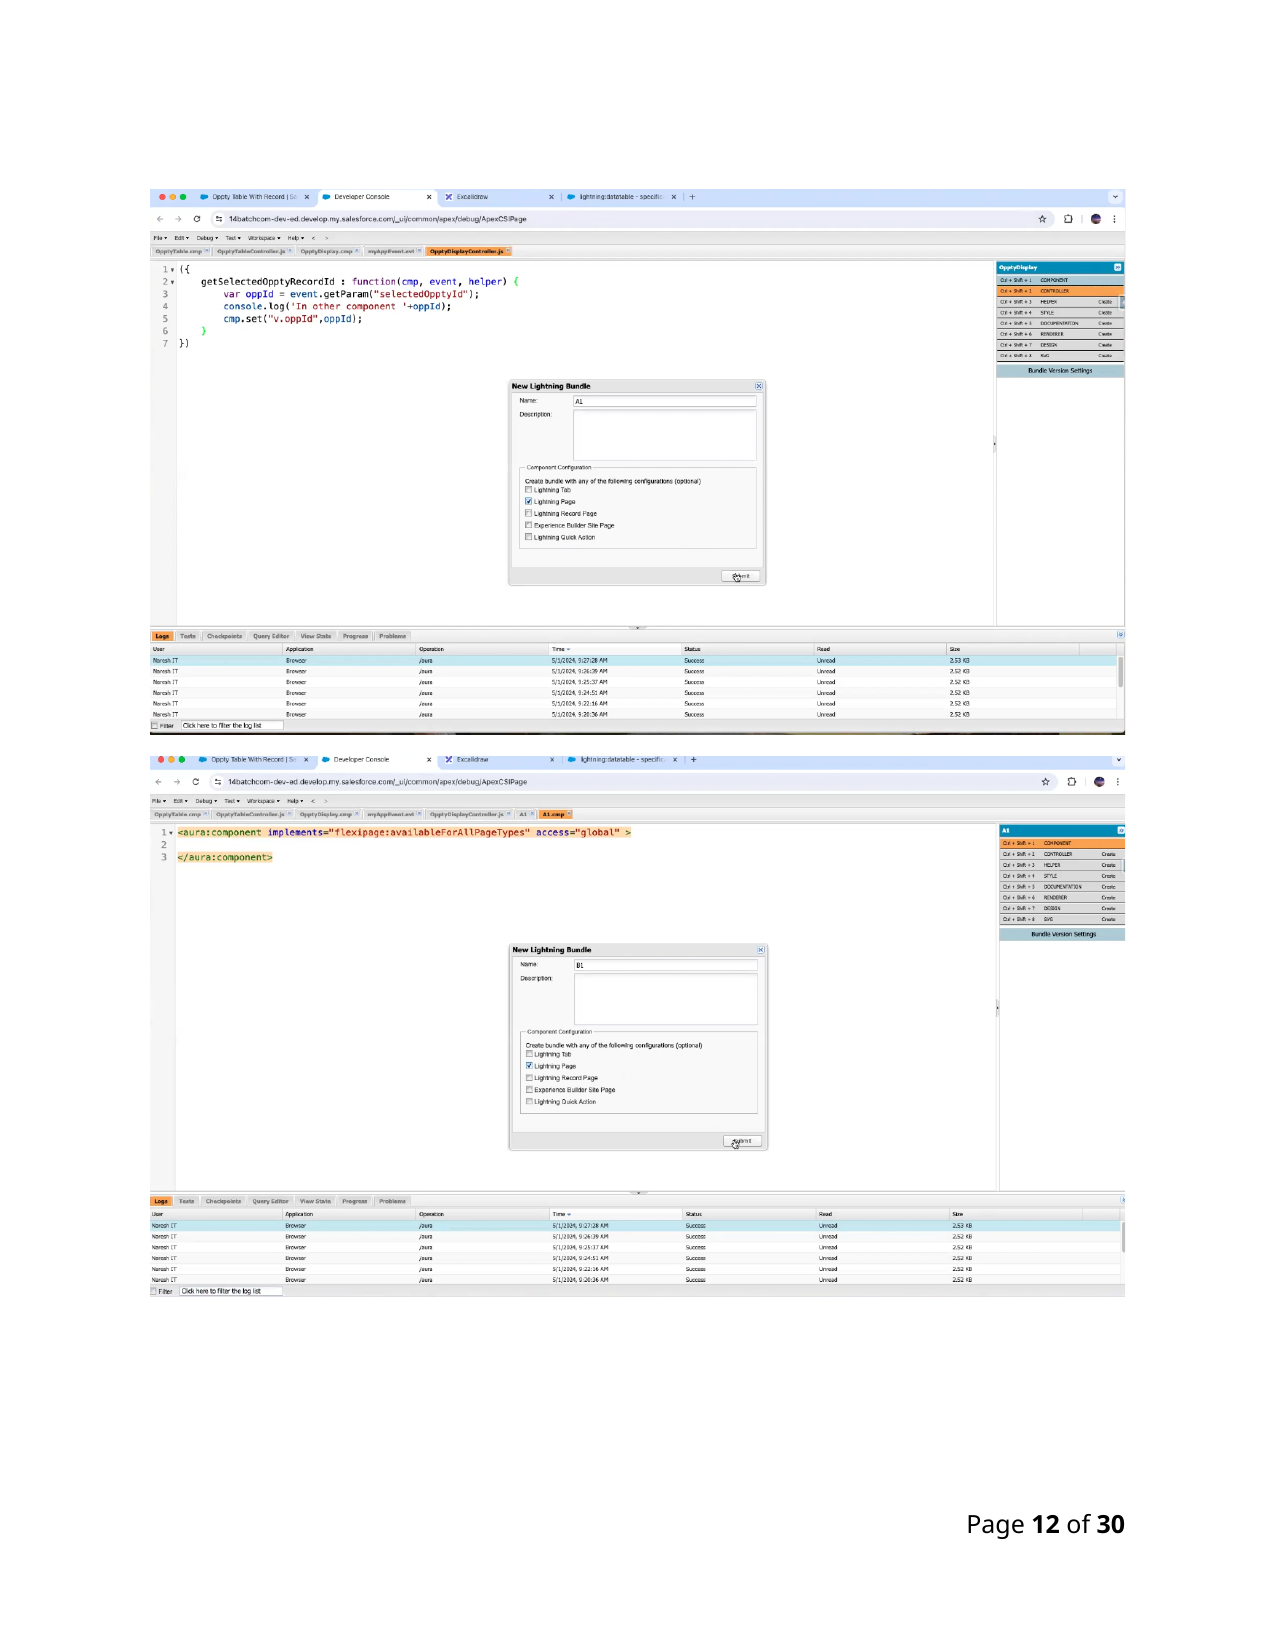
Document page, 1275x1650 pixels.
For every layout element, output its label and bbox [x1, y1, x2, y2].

picture [150, 189, 1125, 735]
picture [150, 756, 1125, 1297]
